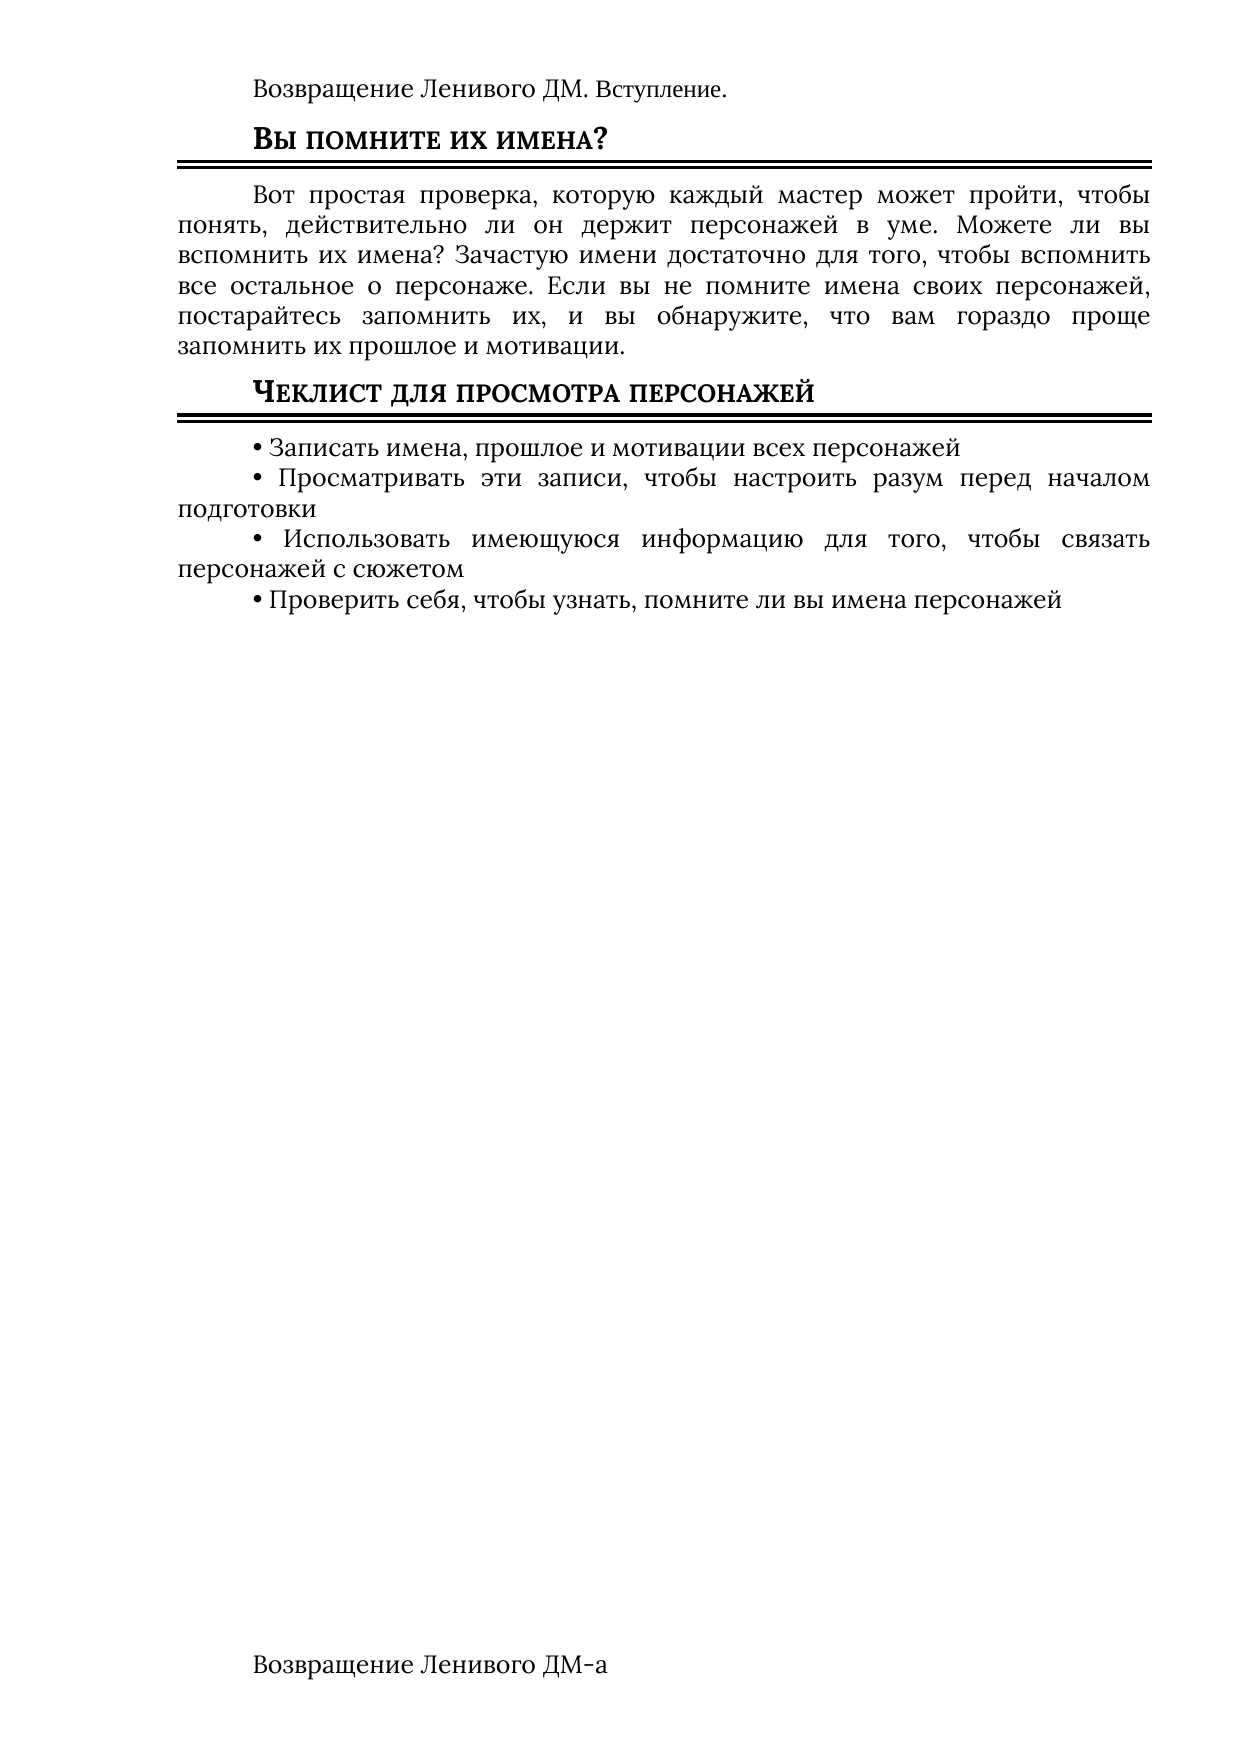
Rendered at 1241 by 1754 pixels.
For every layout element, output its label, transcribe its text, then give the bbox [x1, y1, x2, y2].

text • Просматривать эти записи, чтобы настроить разум перед началом подготовки [177, 463, 1152, 524]
text • Использовать имеющуюся информацию для того, чтобы связать персонажей с сюжетом [177, 524, 1152, 584]
text • Записать имена, прошлое и мотивации всех персонажей [177, 433, 1152, 463]
subtitle Чеклист для просмотра персонажей [177, 371, 1152, 413]
text Вот простая проверка, которую каждый мастер может пройти, чтобы понять, действительно ли он держит персонажей в уме. Можете ли вы вспомнить их имена? Зачастую имени достаточно для того, чтобы вспомнить все остальное о персонаже. Если вы не помните имена своих персонажей, постарайтесь запомнить их, и вы обнаружите, что вам гораздо проще запомнить их прошлое и мотивации. [177, 179, 1152, 361]
subtitle Вы помните их имена? [177, 118, 1152, 160]
text • Проверить себя, чтобы узнать, помните ли вы имена персонажей [177, 584, 1152, 615]
